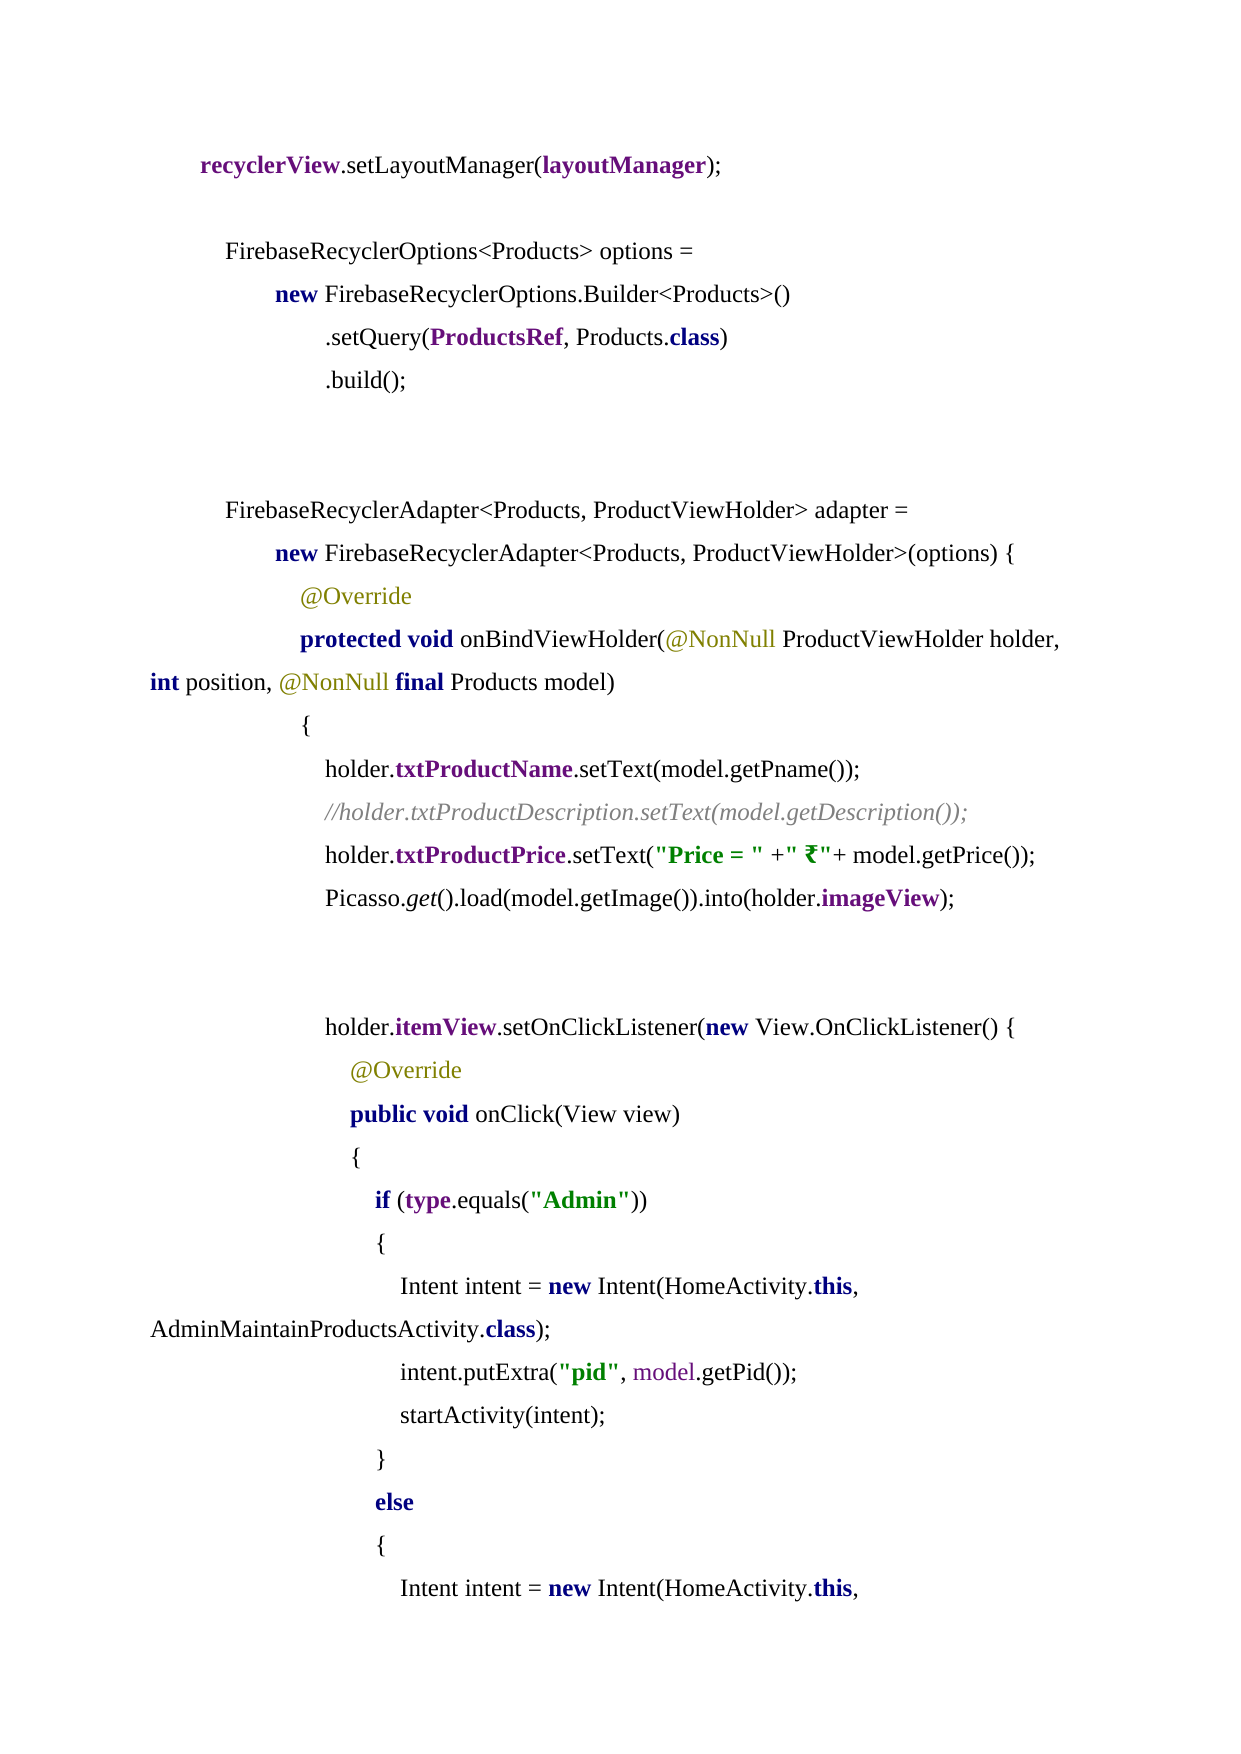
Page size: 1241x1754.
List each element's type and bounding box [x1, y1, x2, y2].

text [150, 150, 1090, 1602]
